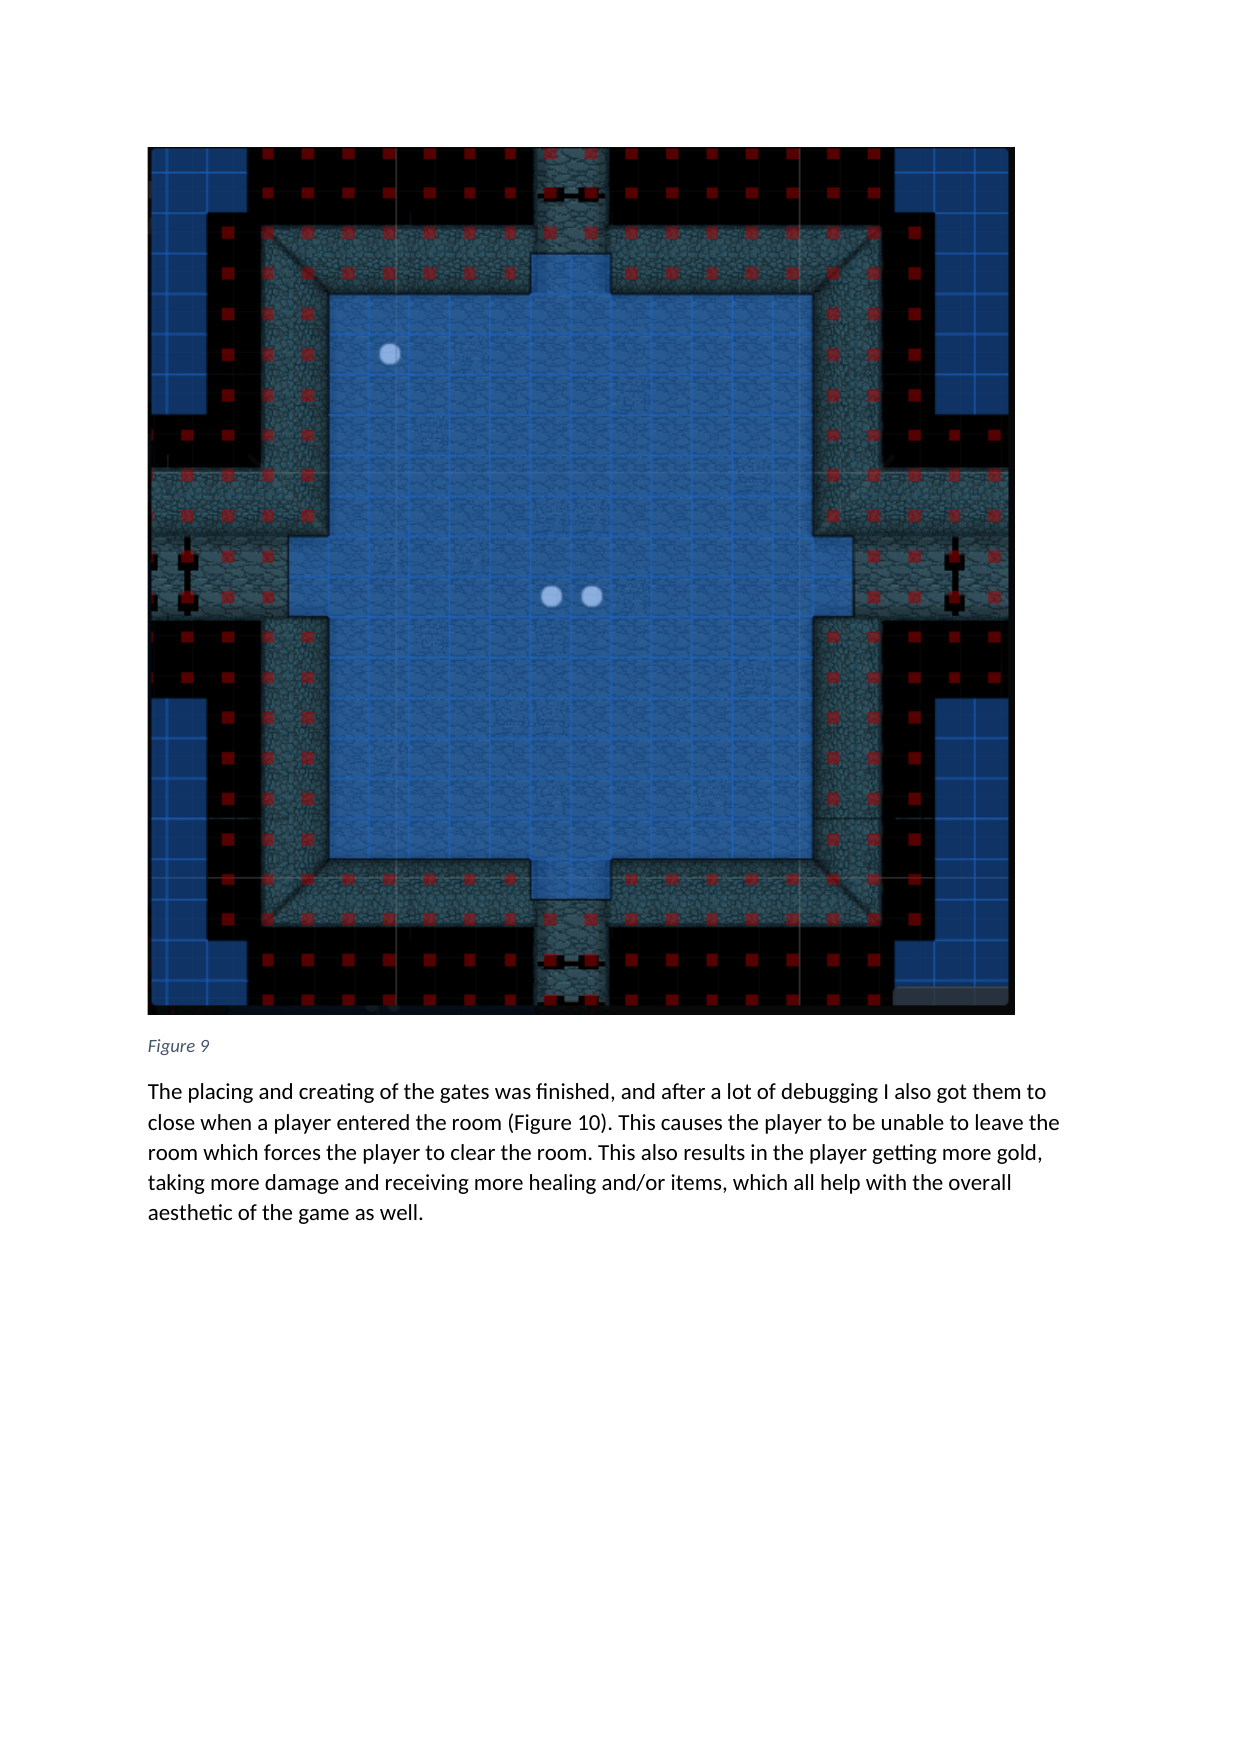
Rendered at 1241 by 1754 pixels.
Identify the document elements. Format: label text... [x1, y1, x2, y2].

text The placing and creating of the gates was finished, and after a lot of debugging I also got them to close when a player entered the room (Figure 10). This causes the player to be unable to leave the room which forces the player to clear the room. This also results in the player getting more gold, taking more damage and receiving more healing and/or items, which all help with the overall aesthetic of the game as well. [148, 1077, 1093, 1226]
text Figure 9 [148, 1034, 1093, 1057]
picture [147, 147, 1015, 1015]
